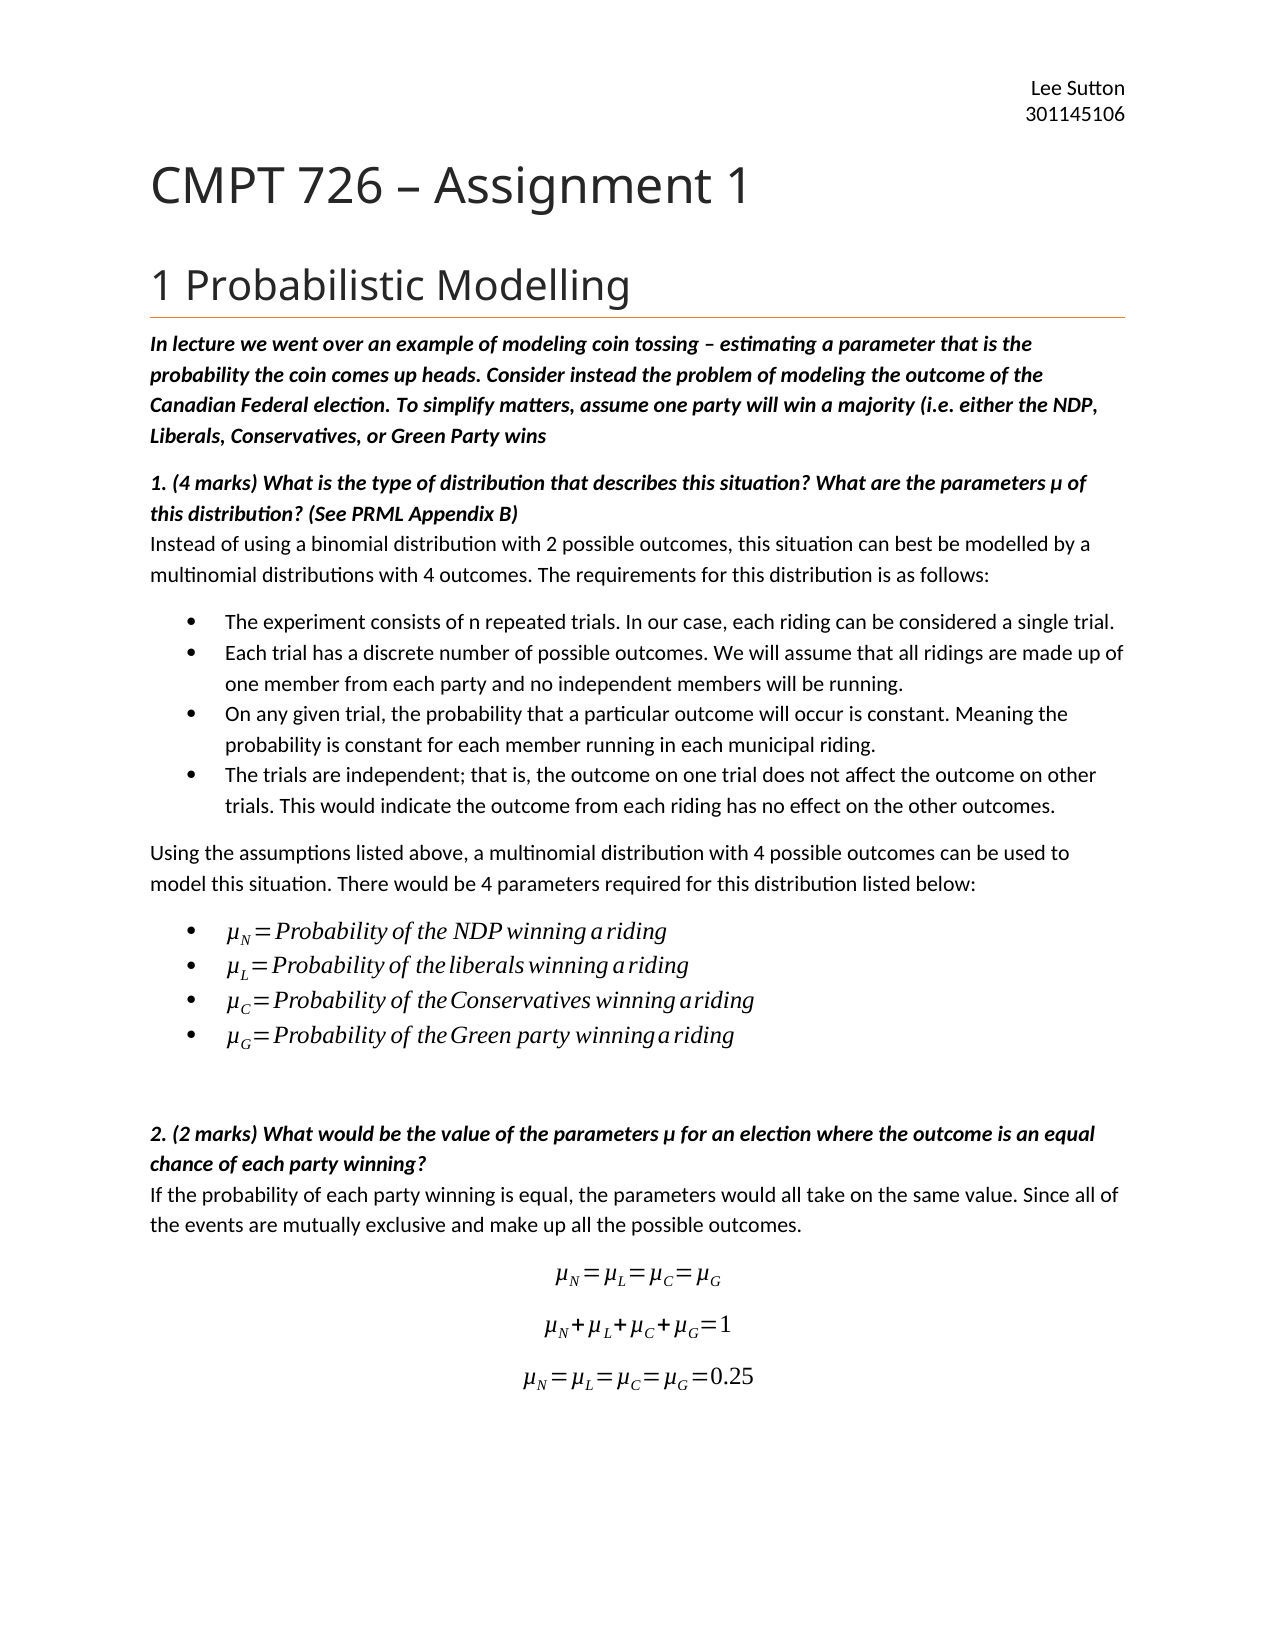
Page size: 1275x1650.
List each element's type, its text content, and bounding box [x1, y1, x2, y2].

text In lecture we went over an example of modeling coin tossing – estimating a parameter that is the probability the coin comes up heads. Consider instead the problem of modeling the outcome of the Canadian Federal election. To simplify matters, assume one party will win a majority (i.e. either the NDP, Liberals, Conservatives, or Green Party wins [150, 330, 1125, 449]
list On any given trial, the probability that a particular outcome will occur is constant. Meaning the probability is constant for each member running in each municipal riding. [187, 700, 1125, 758]
text 2. (2 marks) What would be the value of the parameters µ for an election where the outcome is an equal chance of each party winning? If the probability of each party winning is equal, the parameters would all take on the same value. Since all of the events are mutually exclusive and make up all the possible outcomes. [150, 1120, 1125, 1238]
list The experiment consists of n repeated trials. In our case, each riding can be considered a single trial. [187, 608, 1125, 635]
list Each trial has a discrete number of possible outcomes. We will assume that all ridings are made up of one member from each party and no independent members will be running. [187, 639, 1125, 696]
text 1. (4 marks) What is the type of distribution that describes this situation? What are the parameters µ of this distribution? (See PRML Appendix B) Instead of using a binomial distribution with 2 possible outcomes, this situation can best be modelled by a multinomial distributions with 4 outcomes. The requirements for this distribution is as follows: [150, 469, 1125, 588]
list The trials are independent; that is, the outcome on one trial does not affect the outcome on other trials. This would indicate the outcome from each riding has no effect on the other outcomes. [187, 762, 1125, 819]
subtitle 1 Probabilistic Modelling [150, 256, 1125, 317]
title CMPT 726 – Assignment 1 [150, 150, 1125, 218]
text Using the assumptions listed above, a multinomial distribution with 4 possible outcomes can be used to model this situation. There would be 4 parameters required for this distribution listed below: [150, 839, 1125, 897]
